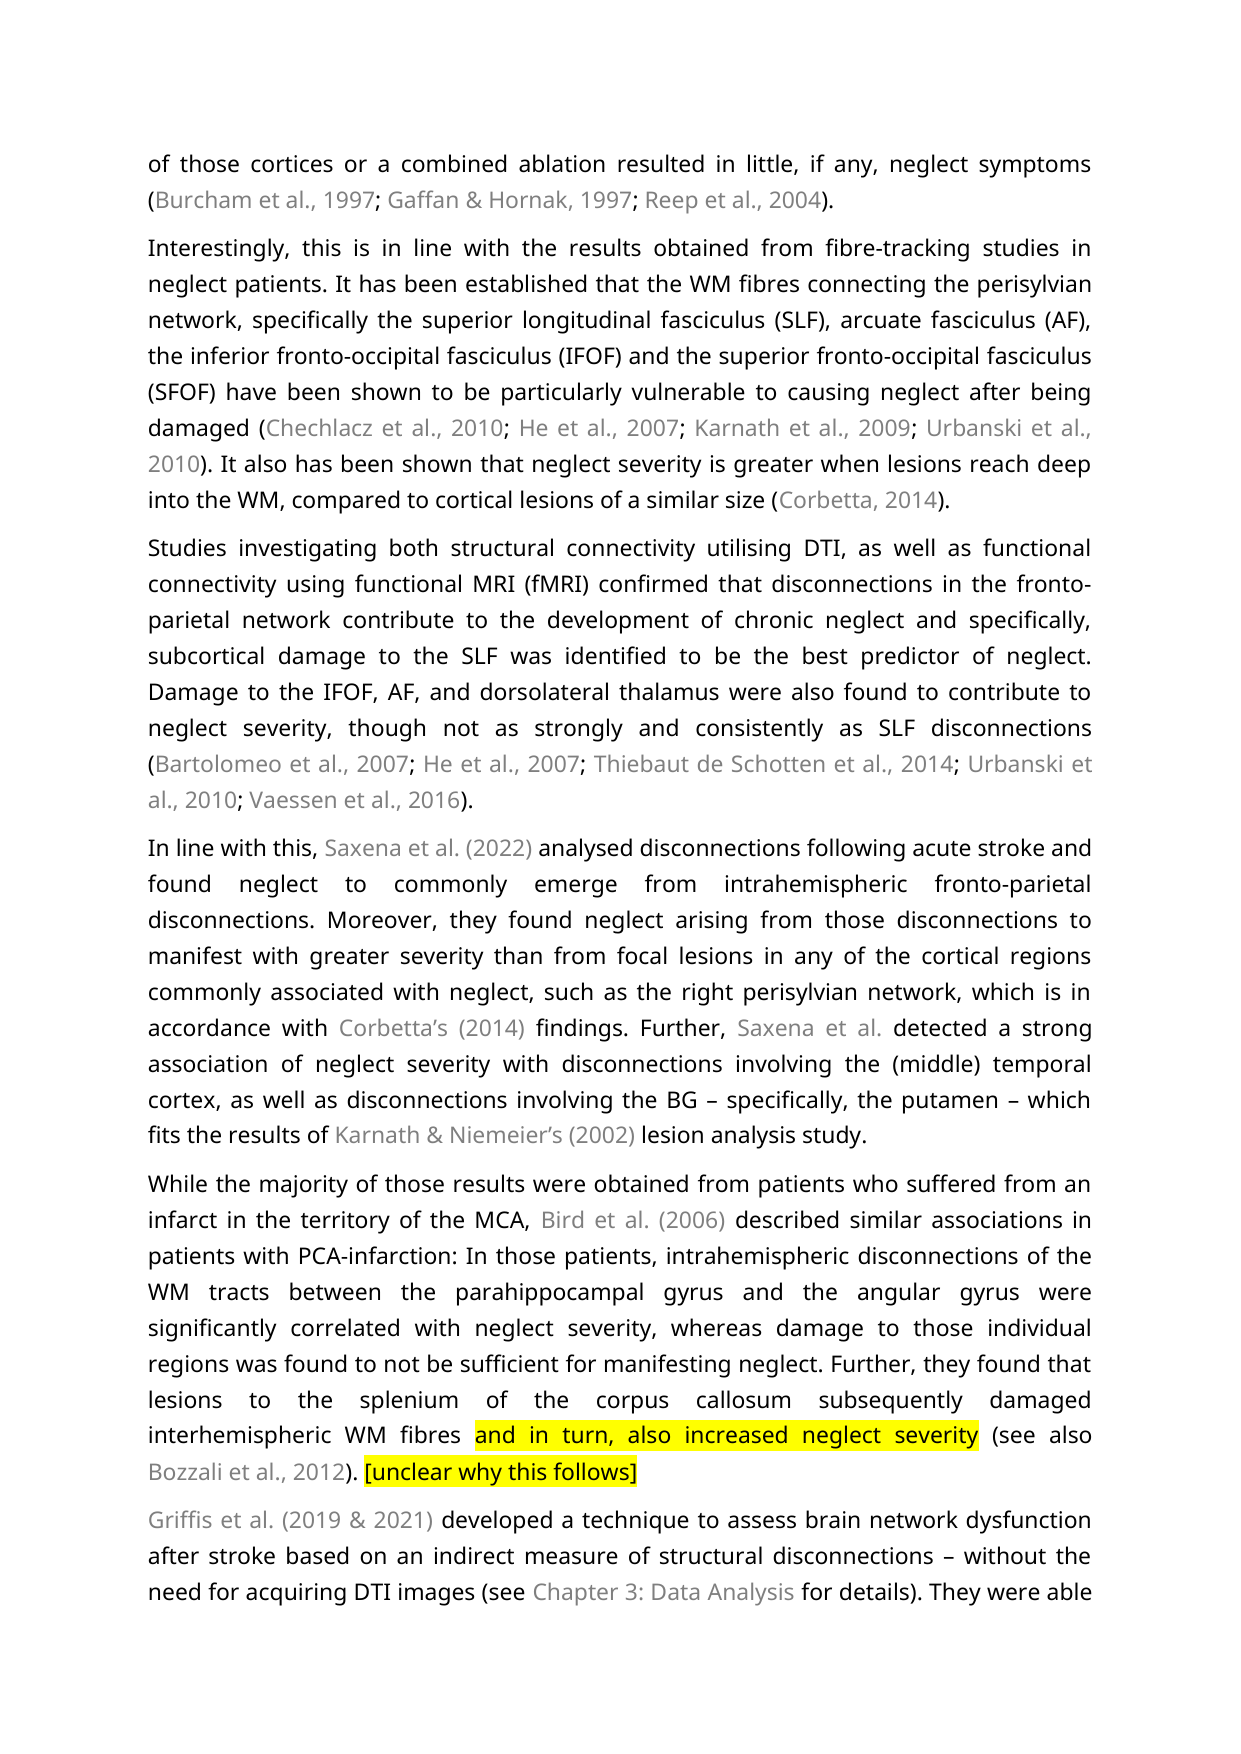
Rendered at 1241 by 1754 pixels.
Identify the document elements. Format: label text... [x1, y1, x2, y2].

text In line with this, Saxena et al. (2022) analysed disconnections following acute stroke and found neglect to commonly emerge from intrahemispheric fronto-parietal disconnections. Moreover, they found neglect arising from those disconnections to manifest with greater severity than from focal lesions in any of the cortical regions commonly associated with neglect, such as the right perisylvian network, which is in accordance with Corbetta’s (2014) findings. Further, Saxena et al. detected a strong association of neglect severity with disconnections involving the (middle) temporal cortex, as well as disconnections involving the BG – specifically, the putamen – which fits the results of Karnath & Niemeier’s (2002) lesion analysis study. [148, 832, 1093, 1151]
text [148, 148, 1093, 215]
text Interestingly, this is in line with the results obtained from fibre-tracking studies in neglect patients. It has been established that the WM fibres connecting the perisylvian network, specifically the superior longitudinal fasciculus (SLF), arcuate fasciculus (AF), the inferior fronto-occipital fasciculus (IFOF) and the superior fronto-occipital fasciculus (SFOF) have been shown to be particularly vulnerable to causing neglect after being damaged (Chechlacz et al., 2010; He et al., 2007; Karnath et al., 2009; Urbanski et al., 2010). It also has been shown that neglect severity is greater when lesions reach deep into the WM, compared to cortical lesions of a similar size (Corbetta, 2014). [148, 232, 1093, 515]
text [148, 1504, 1093, 1607]
text Studies investigating both structural connectivity utilising DTI, as well as functional connectivity using functional MRI (fMRI) confirmed that disconnections in the fronto-parietal network contribute to the development of chronic neglect and specifically, subcortical damage to the SLF was identified to be the best predictor of neglect. Damage to the IFOF, AF, and dorsolateral thalamus were also found to contribute to neglect severity, though not as strongly and consistently as SLF disconnections (Bartolomeo et al., 2007; He et al., 2007; Thiebaut de Schotten et al., 2014; Urbanski et al., 2010; Vaessen et al., 2016). [148, 532, 1093, 815]
text While the majority of those results were obtained from patients who suffered from an infarct in the territory of the MCA, Bird et al. (2006) described similar associations in patients with PCA-infarction: In those patients, intrahemispheric disconnections of the WM tracts between the parahippocampal gyrus and the angular gyrus were significantly correlated with neglect severity, whereas damage to those individual regions was found to not be sufficient for manifesting neglect. Further, they found that lesions to the splenium of the corpus callosum subsequently damaged interhemispheric WM fibres and in turn, also increased neglect severity (see also Bozzali et al., 2012). [unclear why this follows] [148, 1168, 1093, 1487]
